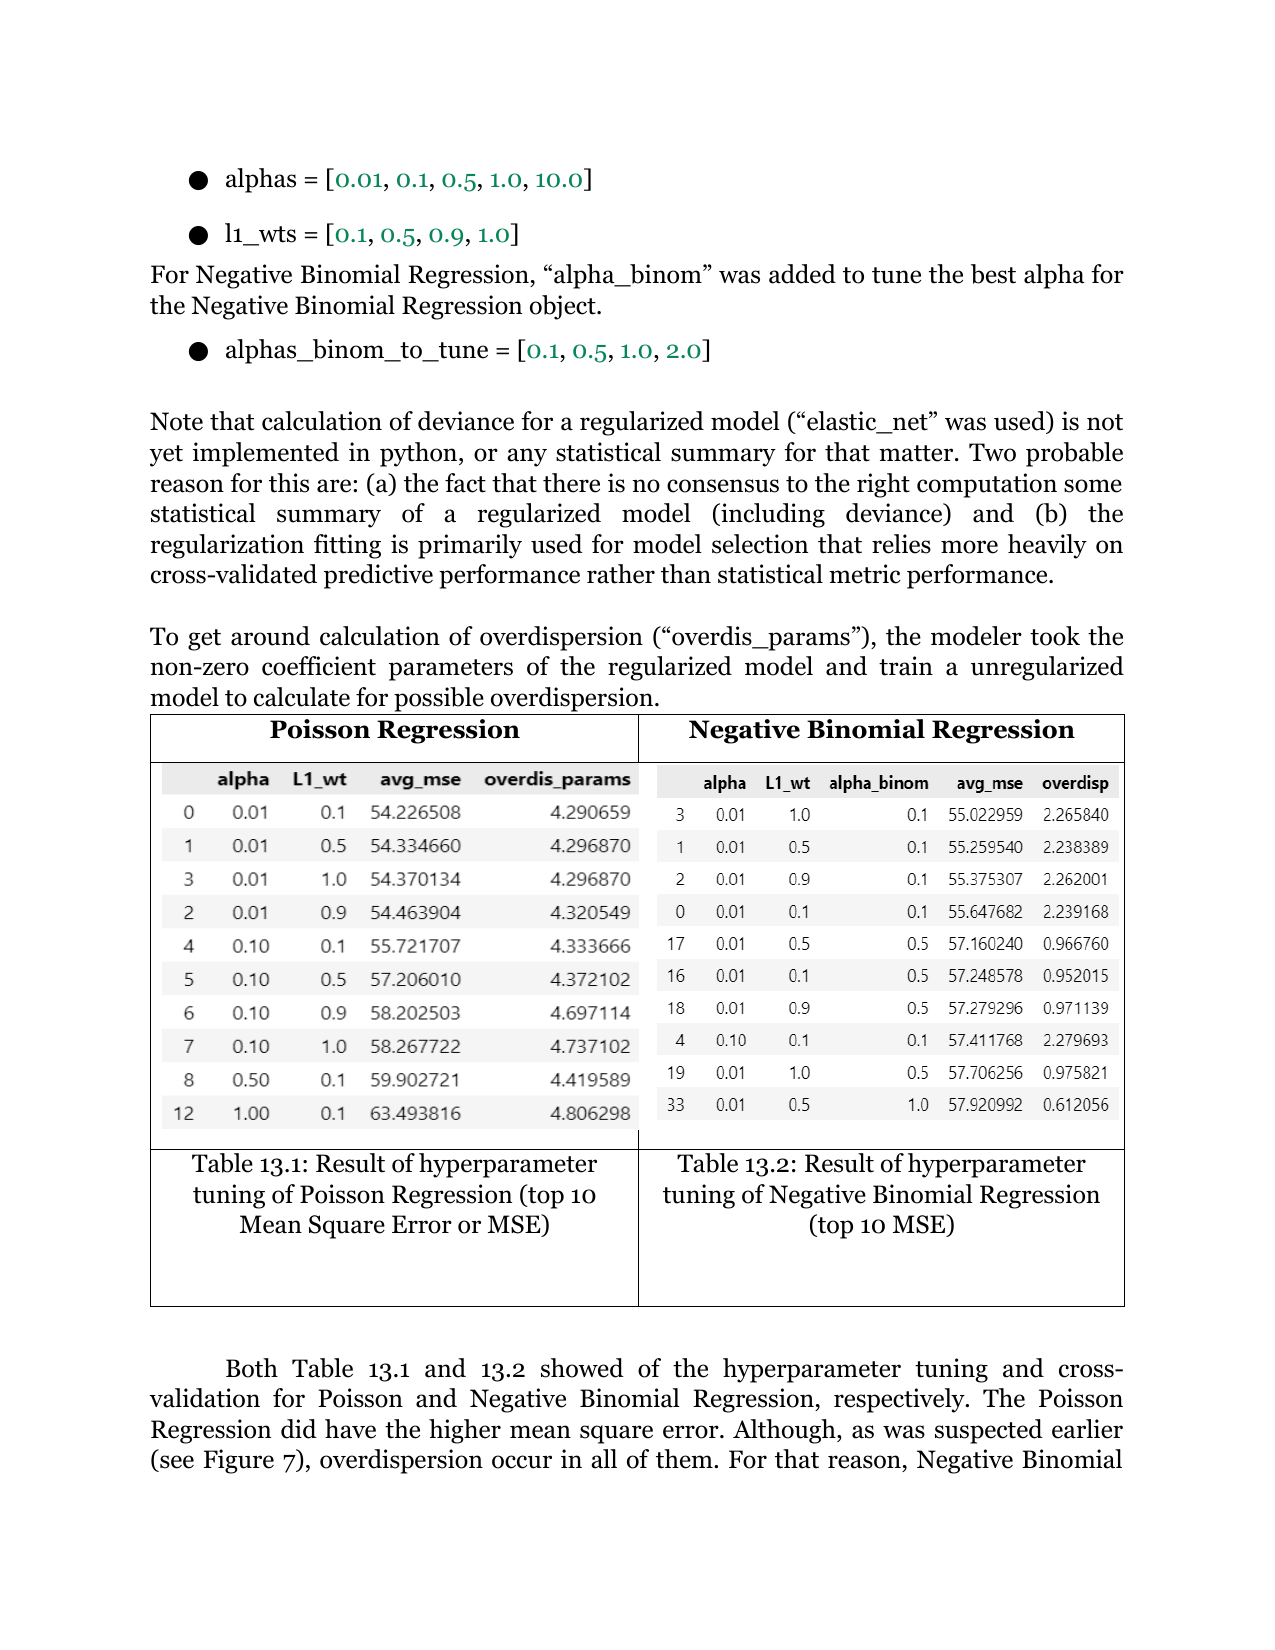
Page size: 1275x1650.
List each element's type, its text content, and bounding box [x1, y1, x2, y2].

text For Negative Binomial Regression, “alpha_binom” was added to tune the best alpha for the Negative Binomial Regression object. [150, 261, 1125, 320]
list alphas = [0.01, 0.1, 0.5, 1.0, 10.0] [187, 150, 1125, 201]
table_header Negative Binomial Regression [639, 715, 1124, 762]
table_cell Table 13.2: Result of hyperparameter tuning of Negative Binomial Regression (top 10 MSE) [639, 1150, 1124, 1306]
text Note that calculation of deviance for a regularized model (“elastic_net” was used) is not yet implemented in python, or any statistical summary for that matter. Two probable reason for this are: (a) the fact that there is no consensus to the right computation some statistical summary of a regularized model (including deviance) and (b) the regularization fitting is primarily used for model selection that relies more heavily on cross-validated predictive performance rather than statistical metric performance. [150, 408, 1125, 589]
text To get around calculation of overdispersion (“overdis_params”), the modeler took the non-zero coefficient parameters of the regularized model and train a unregularized model to calculate for possible overdispersion. [150, 622, 1125, 712]
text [150, 1354, 1125, 1474]
table_header Poisson Regression [151, 715, 638, 762]
table_cell [639, 763, 1124, 1149]
picture [650, 763, 1122, 1125]
list l1_wts = [0.1, 0.5, 0.9, 1.0] [187, 205, 1125, 257]
table_cell [151, 763, 638, 1149]
picture [161, 763, 639, 1130]
table_cell Table 13.1: Result of hyperparameter tuning of Poisson Regression (top 10 Mean Square Error or MSE) [151, 1150, 638, 1306]
list alphas_binom_to_tune = [0.1, 0.5, 1.0, 2.0] [187, 322, 1125, 373]
